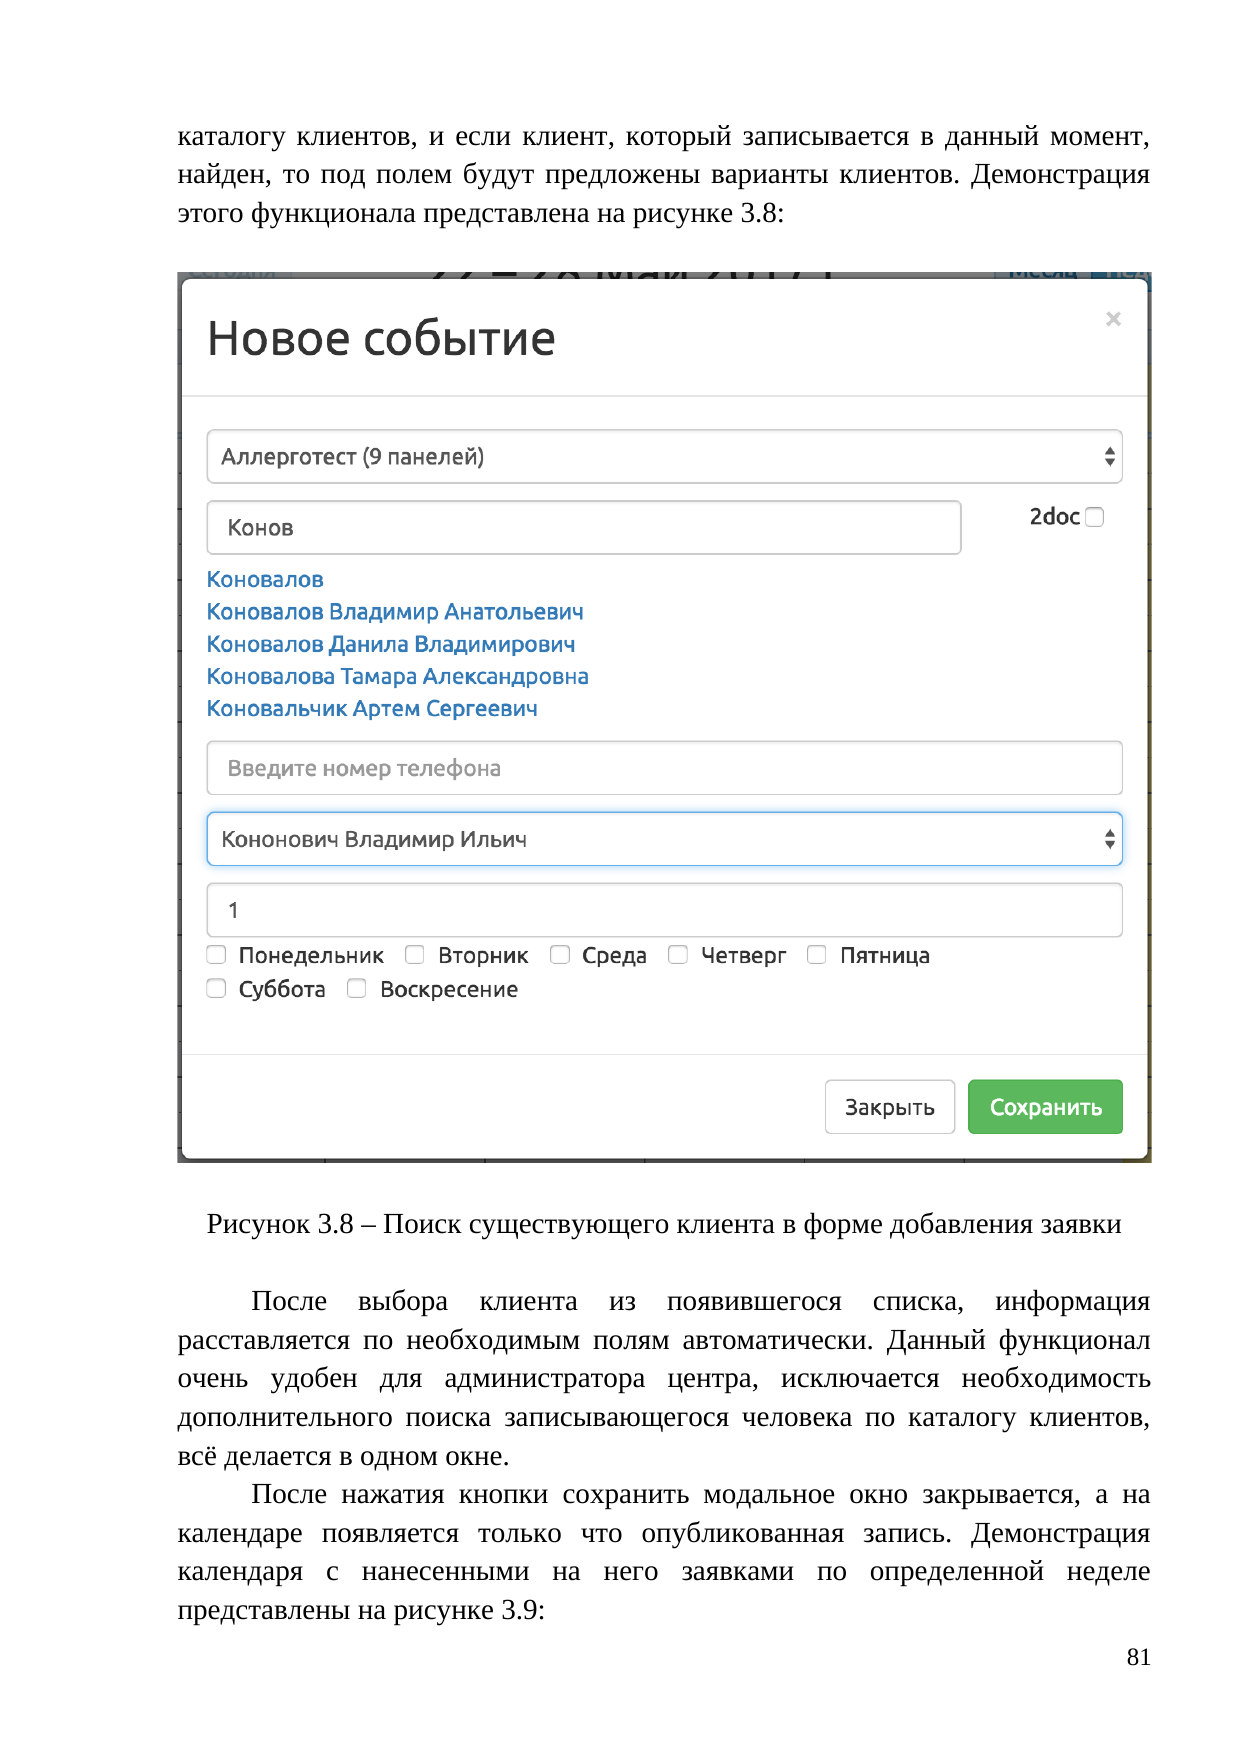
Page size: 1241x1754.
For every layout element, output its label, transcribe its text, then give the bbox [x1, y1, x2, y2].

text После выбора клиента из появившегося списка, информация расставляется по необходимым полям автоматически. Данный функционал очень удобен для администратора центра, исключается необходимость дополнительного поиска записывающегося человека по каталогу клиентов, всё делается в одном окне. [177, 1283, 1152, 1471]
text После нажатия кнопки сохранить модальное окно закрывается, а на календаре появляется только что опубликованная запись. Демонстрация календаря с нанесенными на него заявками по определенной неделе представлены на рисунке 3.9: [177, 1476, 1152, 1625]
text Рисунок 3.8 – Поиск существующего клиента в форме добавления заявки [177, 1206, 1152, 1240]
picture [177, 272, 1152, 1163]
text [177, 118, 1152, 229]
